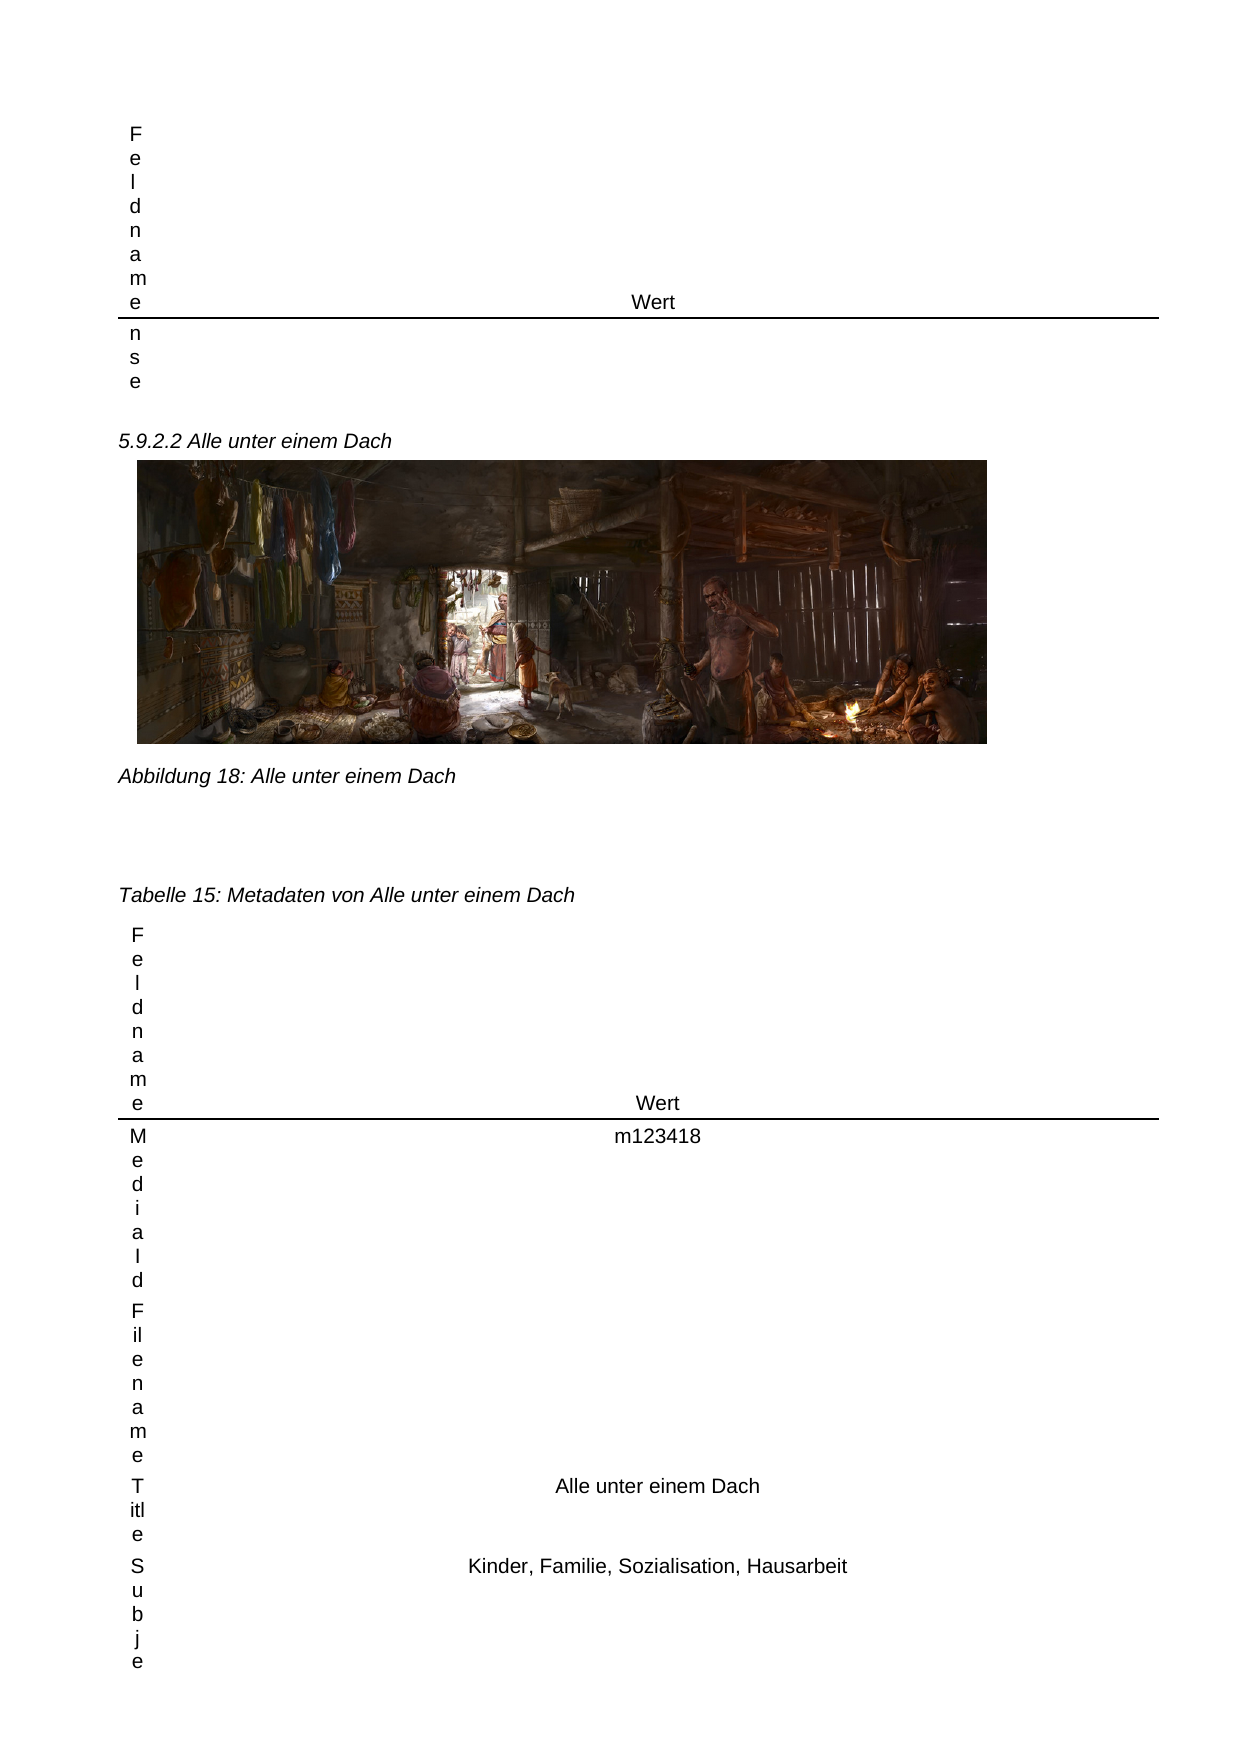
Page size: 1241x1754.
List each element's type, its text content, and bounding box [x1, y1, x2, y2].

subtitle 5.9.2.2 Alle unter einem Dach [118, 429, 1181, 453]
picture [137, 460, 987, 744]
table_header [107, 118, 1170, 421]
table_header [107, 862, 1170, 1673]
table_header Abbildung 18: Alle unter einem Dach [107, 457, 1170, 800]
